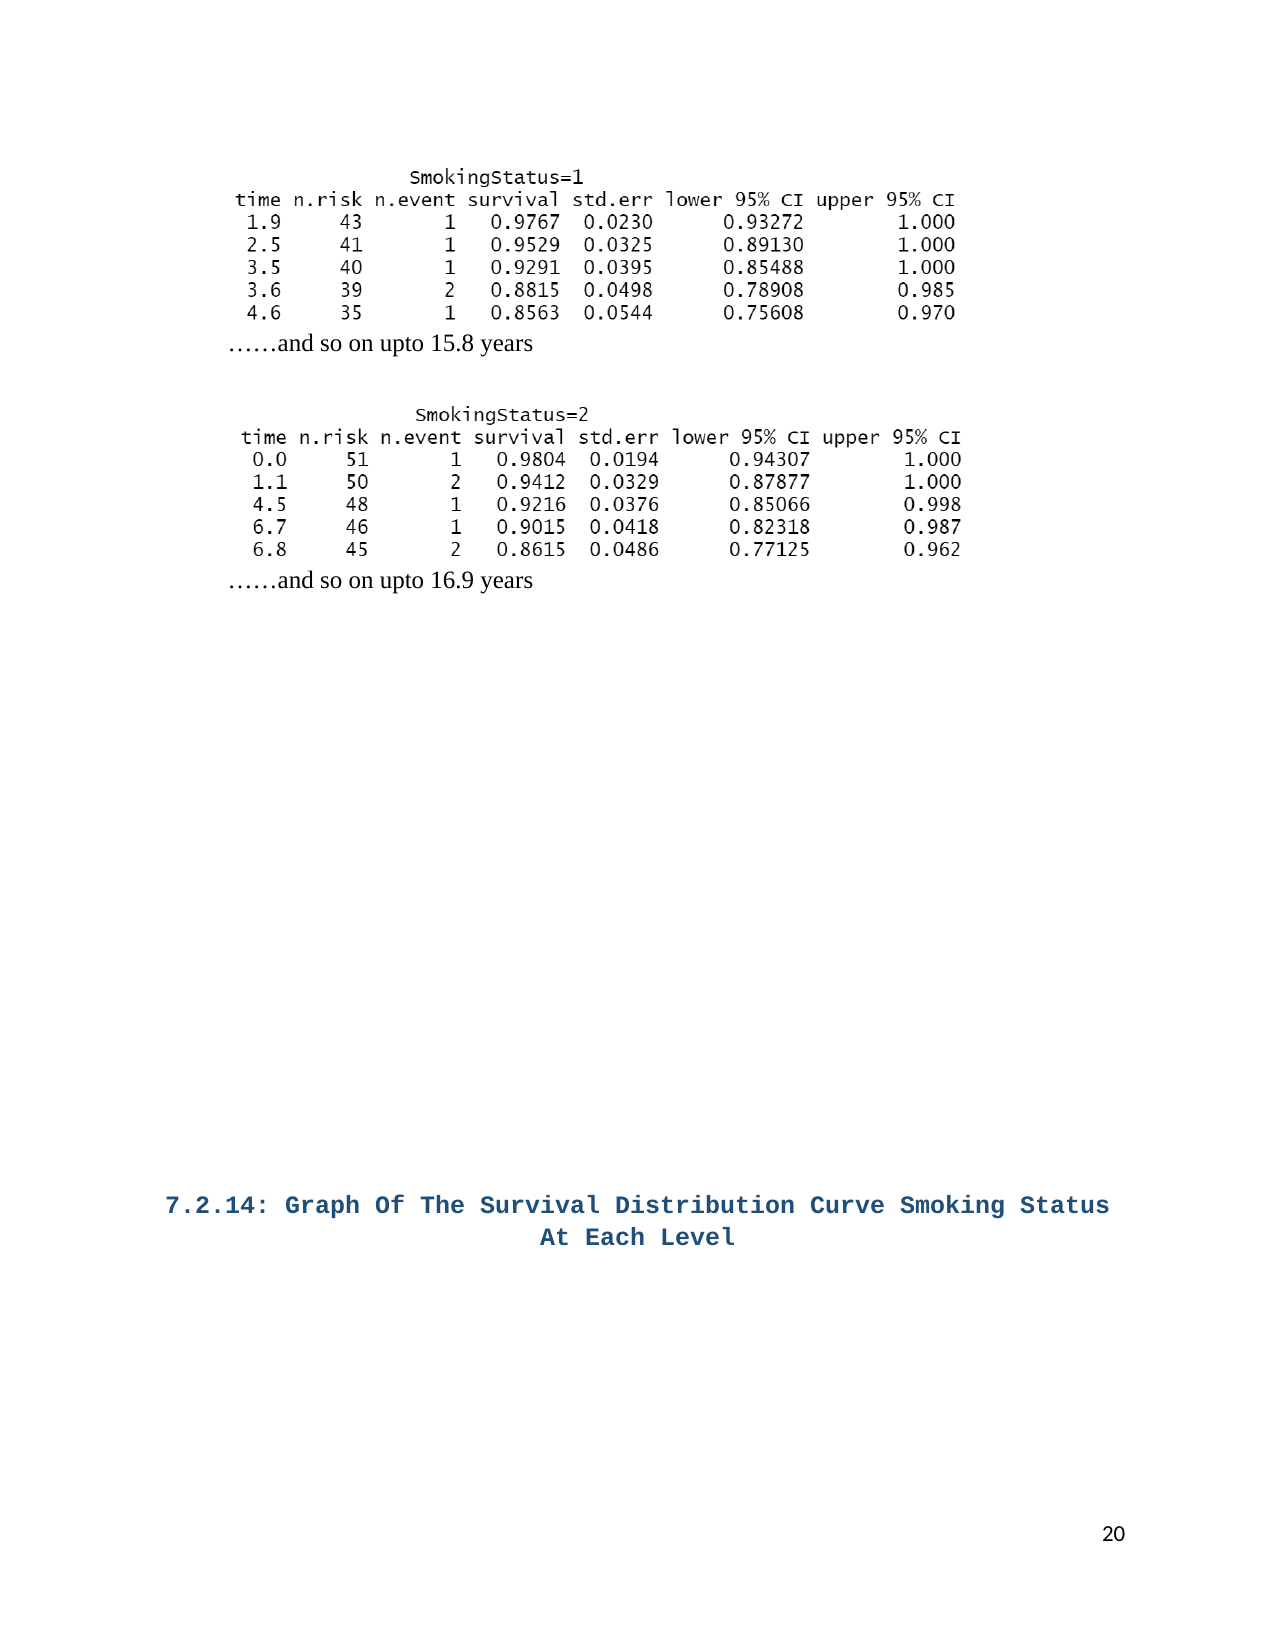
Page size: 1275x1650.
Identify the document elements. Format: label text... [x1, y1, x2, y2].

text ……and so on upto 15.8 years [227, 325, 1125, 357]
picture [227, 394, 1203, 561]
text ……and so on upto 16.9 years [227, 561, 1125, 594]
text 7.2.14: Graph Of The Survival Distribution Curve Smoking Status At Each Level [150, 1192, 1125, 1253]
picture [227, 150, 1203, 325]
